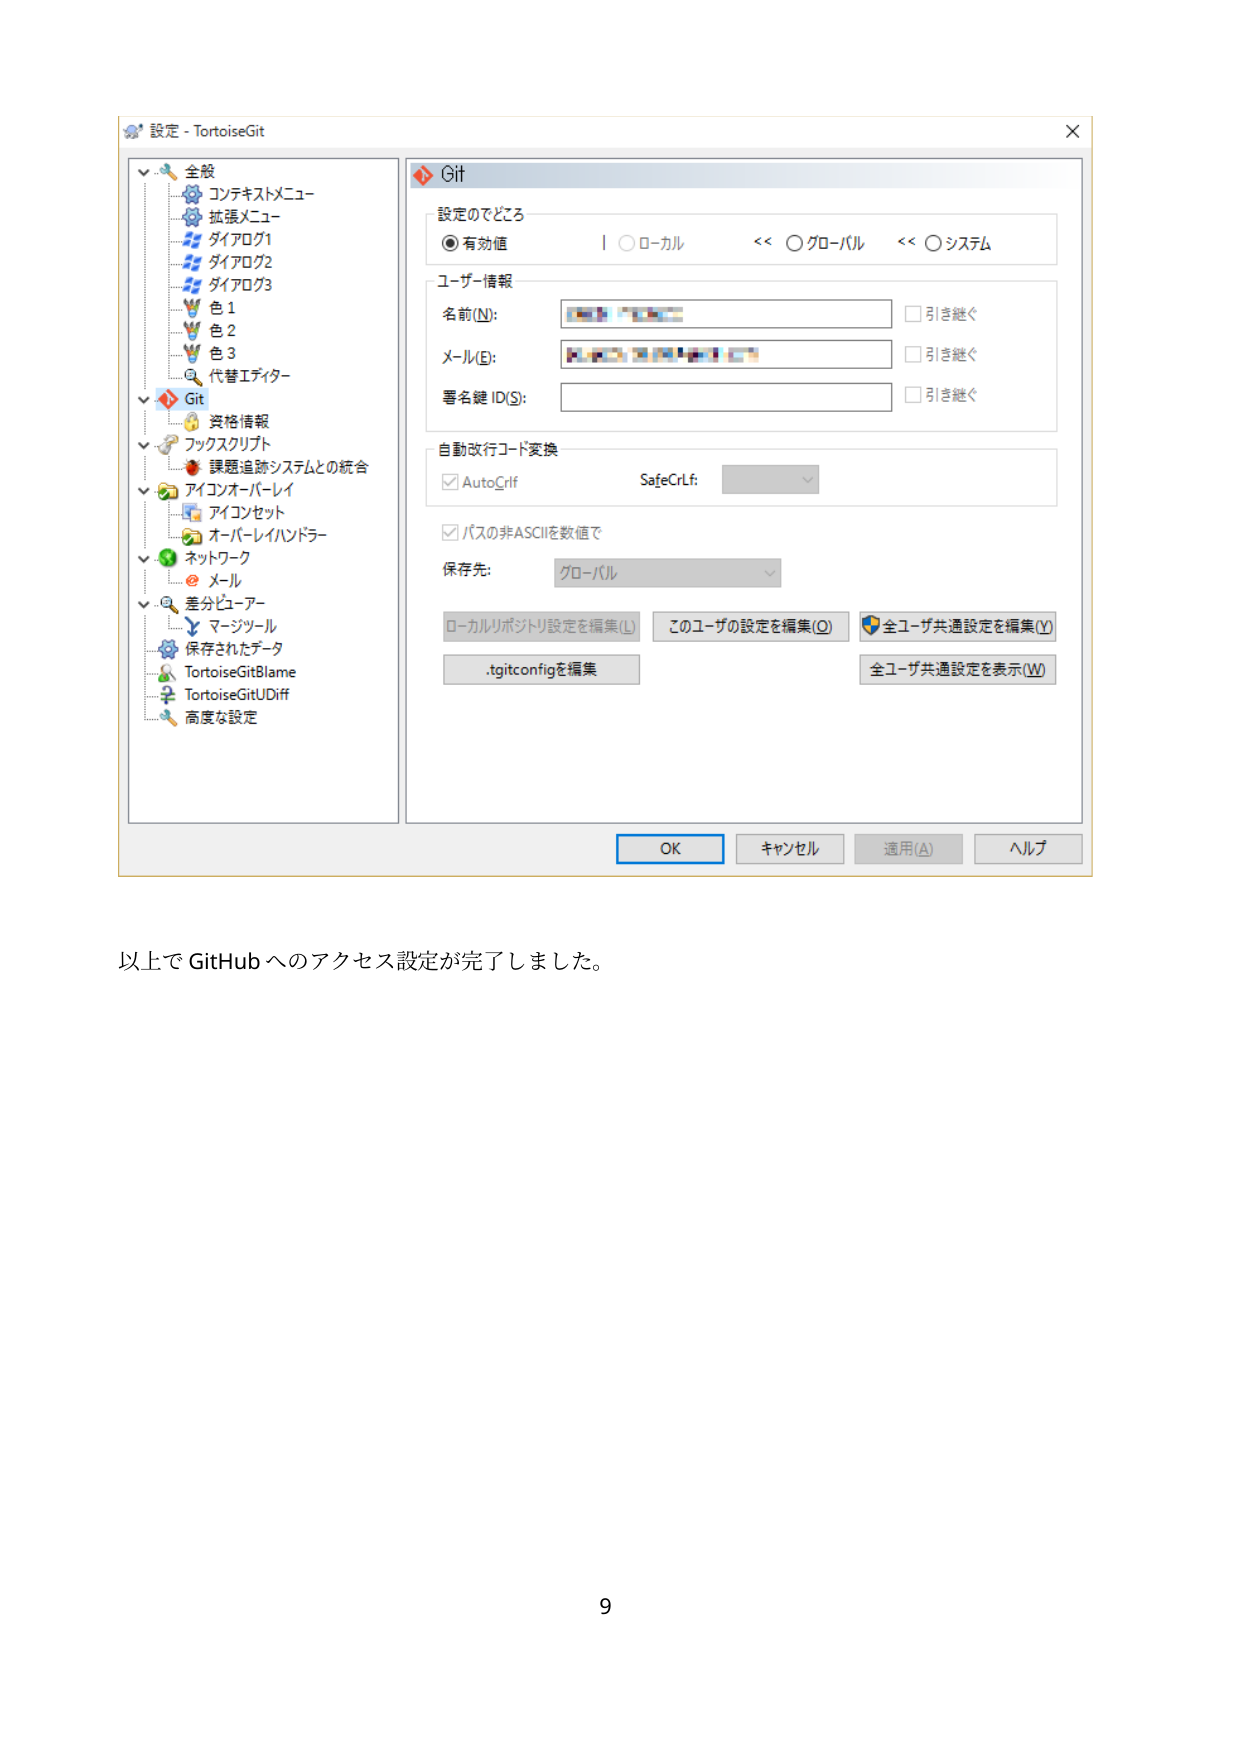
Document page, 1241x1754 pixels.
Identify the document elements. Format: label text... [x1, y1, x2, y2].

text 以上でGitHubへのアクセス設定が完了しました。 [118, 941, 1093, 978]
picture [118, 116, 1093, 877]
